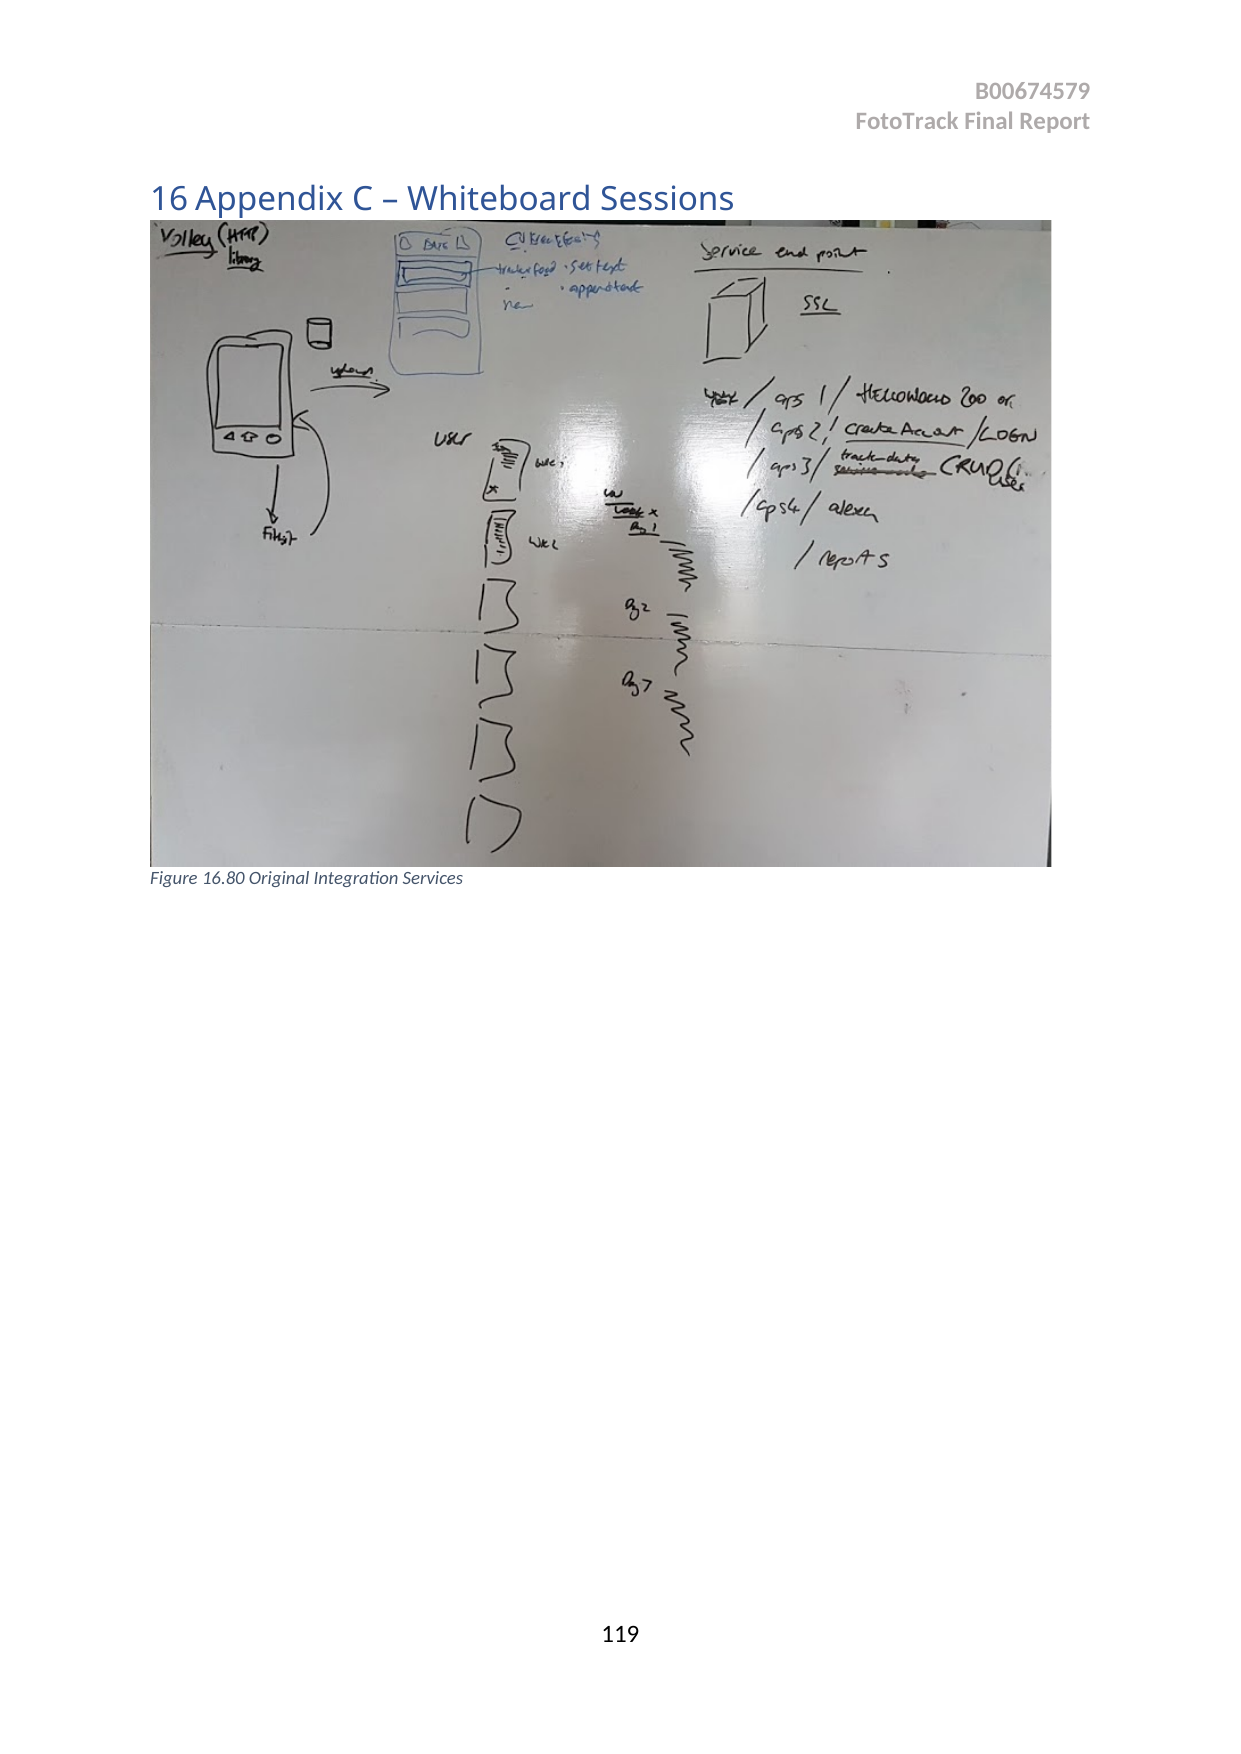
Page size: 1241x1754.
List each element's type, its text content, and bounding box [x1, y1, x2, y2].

subtitle Appendix C – Whiteboard Sessions [150, 175, 1090, 220]
picture [150, 220, 1052, 867]
